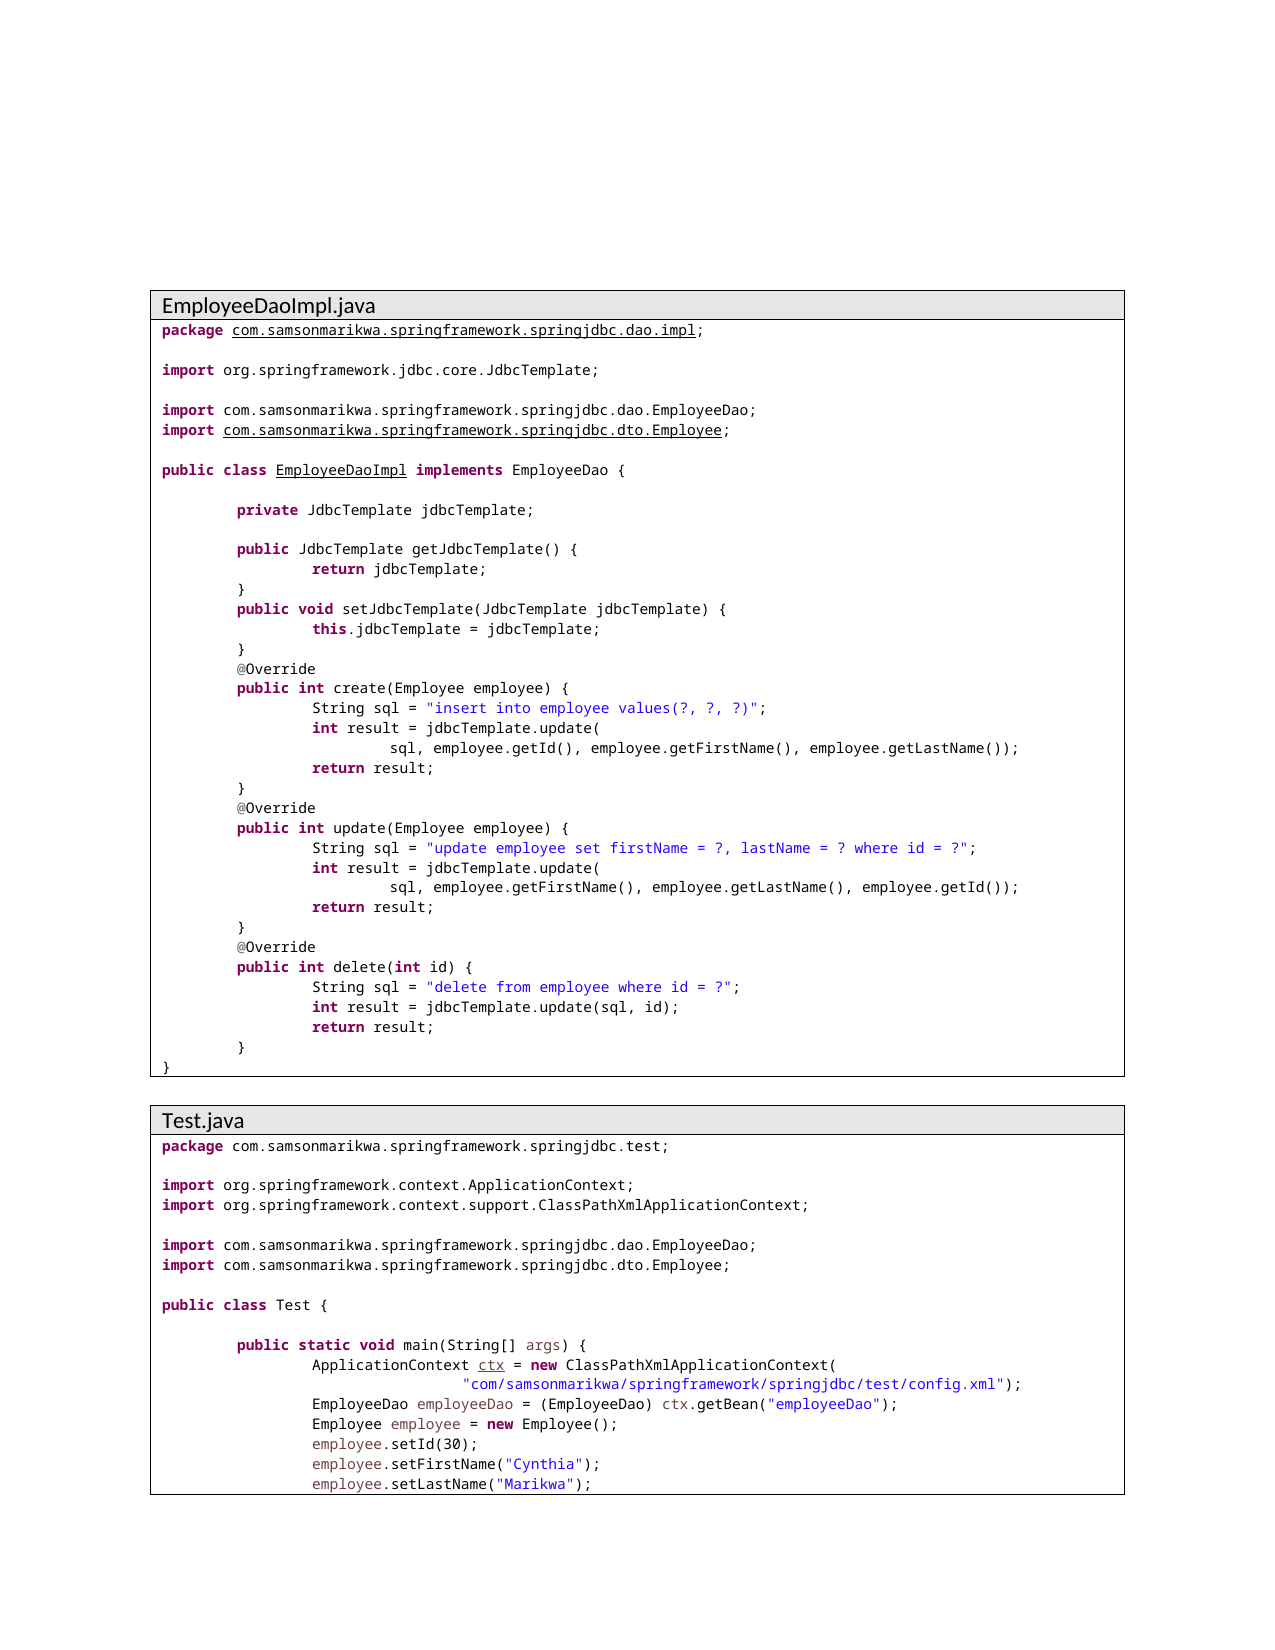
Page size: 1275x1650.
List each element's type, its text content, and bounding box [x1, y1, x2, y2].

table_header Test.java [151, 1106, 1124, 1134]
table_cell package com.samsonmarikwa.springframework.springjdbc.dao.impl; import org.springframework.jdbc.core.JdbcTemplate; import com.samsonmarikwa.springframework.springjdbc.dao.EmployeeDao; import com.samsonmarikwa.springframework.springjdbc.dto.Employee; public class EmployeeDaoImpl implements EmployeeDao { private JdbcTemplate jdbcTemplate; public JdbcTemplate getJdbcTemplate() { return jdbcTemplate; } public void setJdbcTemplate(JdbcTemplate jdbcTemplate) { this.jdbcTemplate = jdbcTemplate; } @Override public int create(Employee employee) { String sql = "insert into employee values(?, ?, ?)"; int result = jdbcTemplate.update( sql, employee.getId(), employee.getFirstName(), employee.getLastName()); return result; } @Override public int update(Employee employee) { String sql = "update employee set firstName = ?, lastName = ? where id = ?"; int result = jdbcTemplate.update( sql, employee.getFirstName(), employee.getLastName(), employee.getId()); return result; } @Override public int delete(int id) { String sql = "delete from employee where id = ?"; int result = jdbcTemplate.update(sql, id); return result; } } [151, 320, 1124, 1076]
table_header EmployeeDaoImpl.java [151, 291, 1124, 319]
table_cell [151, 1135, 1124, 1493]
